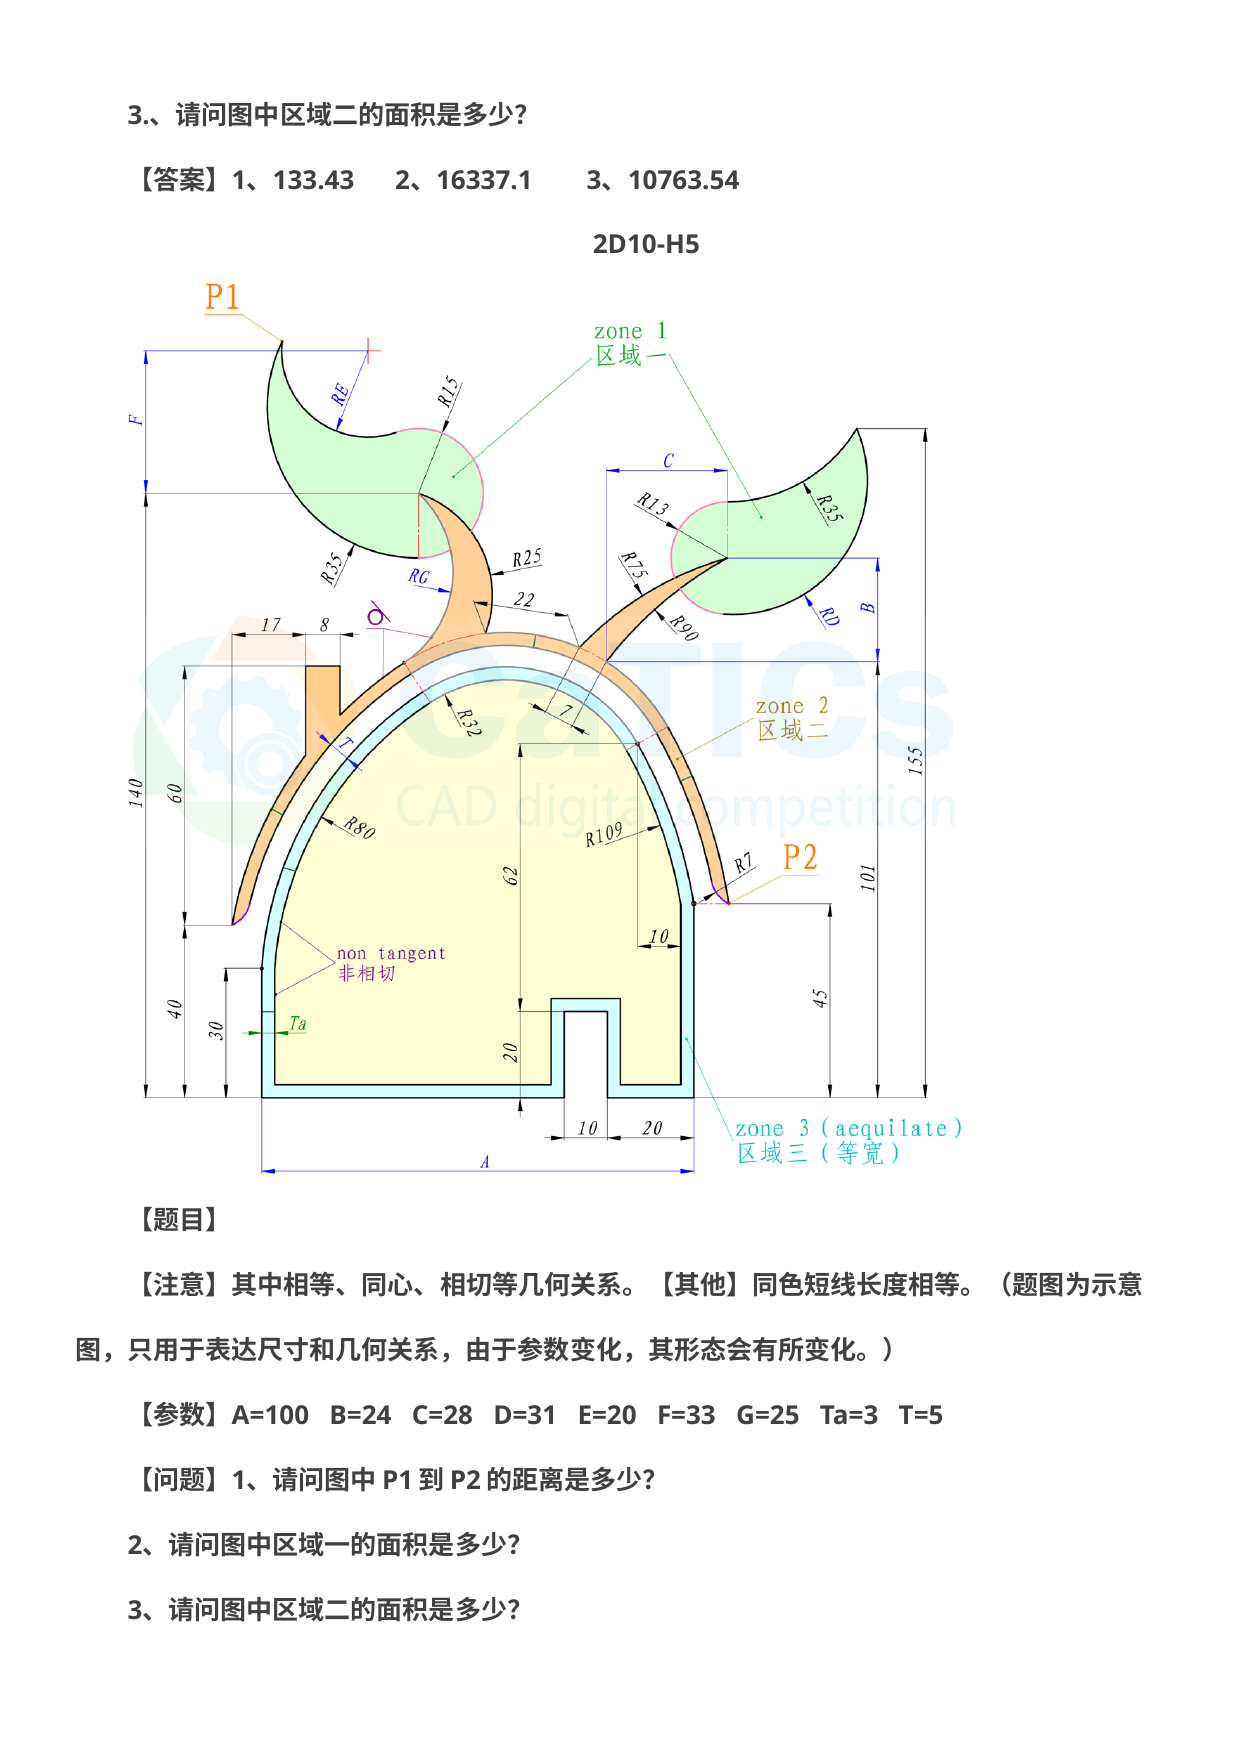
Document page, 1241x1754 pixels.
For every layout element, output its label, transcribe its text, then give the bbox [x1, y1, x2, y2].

text 【问题】1、请问图中P1到P2的距离是多少？ [75, 1446, 1165, 1511]
text 3.、请问图中区域二的面积是多少？ [75, 81, 1165, 146]
text 3、请问图中区域二的面积是多少？ [75, 1576, 1165, 1641]
text 2、请问图中区域一的面积是多少？ [75, 1511, 1165, 1576]
text 【参数】A=100 B=24 C=28 D=31 E=20 F=33 G=25 Ta=3 T=5 [75, 1381, 1165, 1446]
text 【注意】其中相等、同心、相切等几何关系。【其他】同色短线长度相等。（题图为示意图，只用于表达尺寸和几何关系，由于参数变化，其形态会有所变化。） [75, 1251, 1165, 1381]
picture [118, 276, 969, 1185]
text 【答案】1、133.43 2、16337.1 3、10763.54 [75, 146, 1165, 211]
text 2D10-H5 [75, 211, 1165, 276]
text 【题目】 [75, 1186, 1165, 1251]
